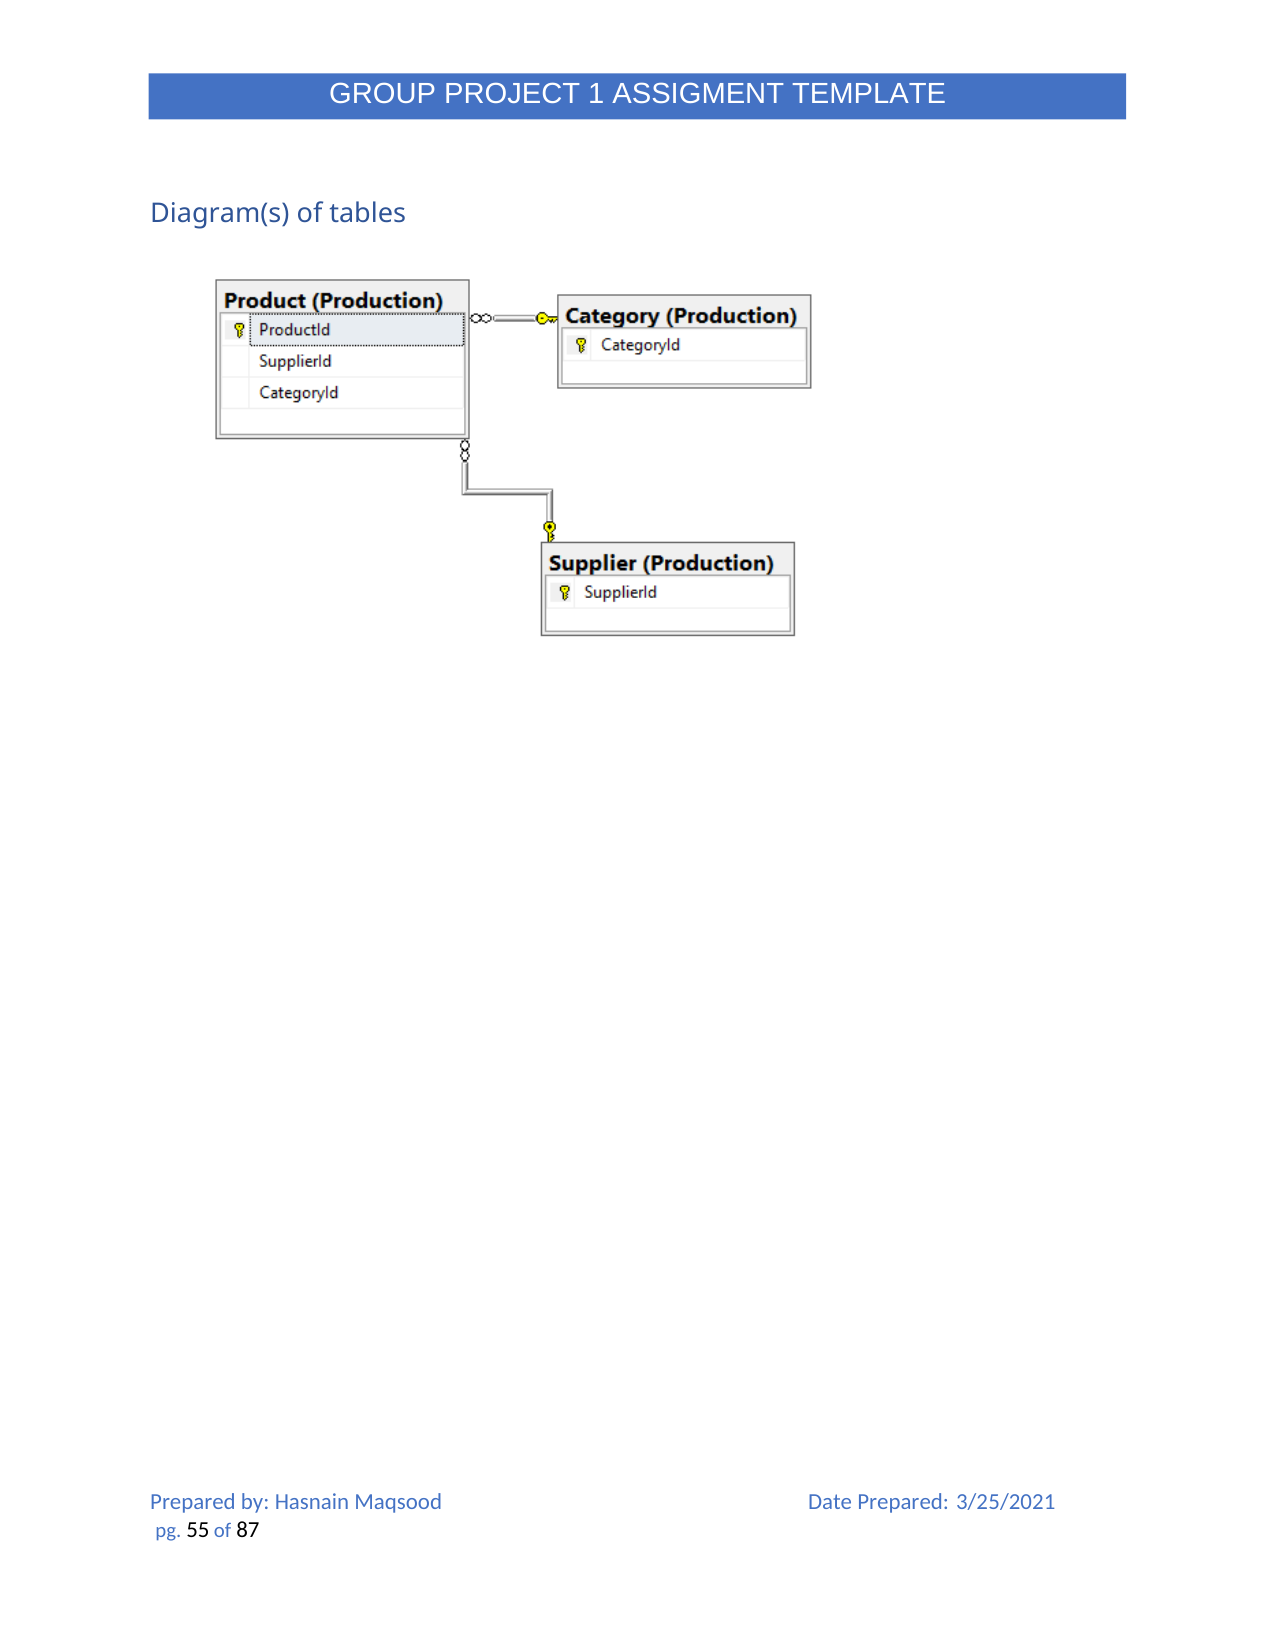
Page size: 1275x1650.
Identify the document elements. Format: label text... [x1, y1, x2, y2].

picture [150, 233, 1125, 788]
subtitle Diagram(s) of tables [150, 194, 1125, 233]
